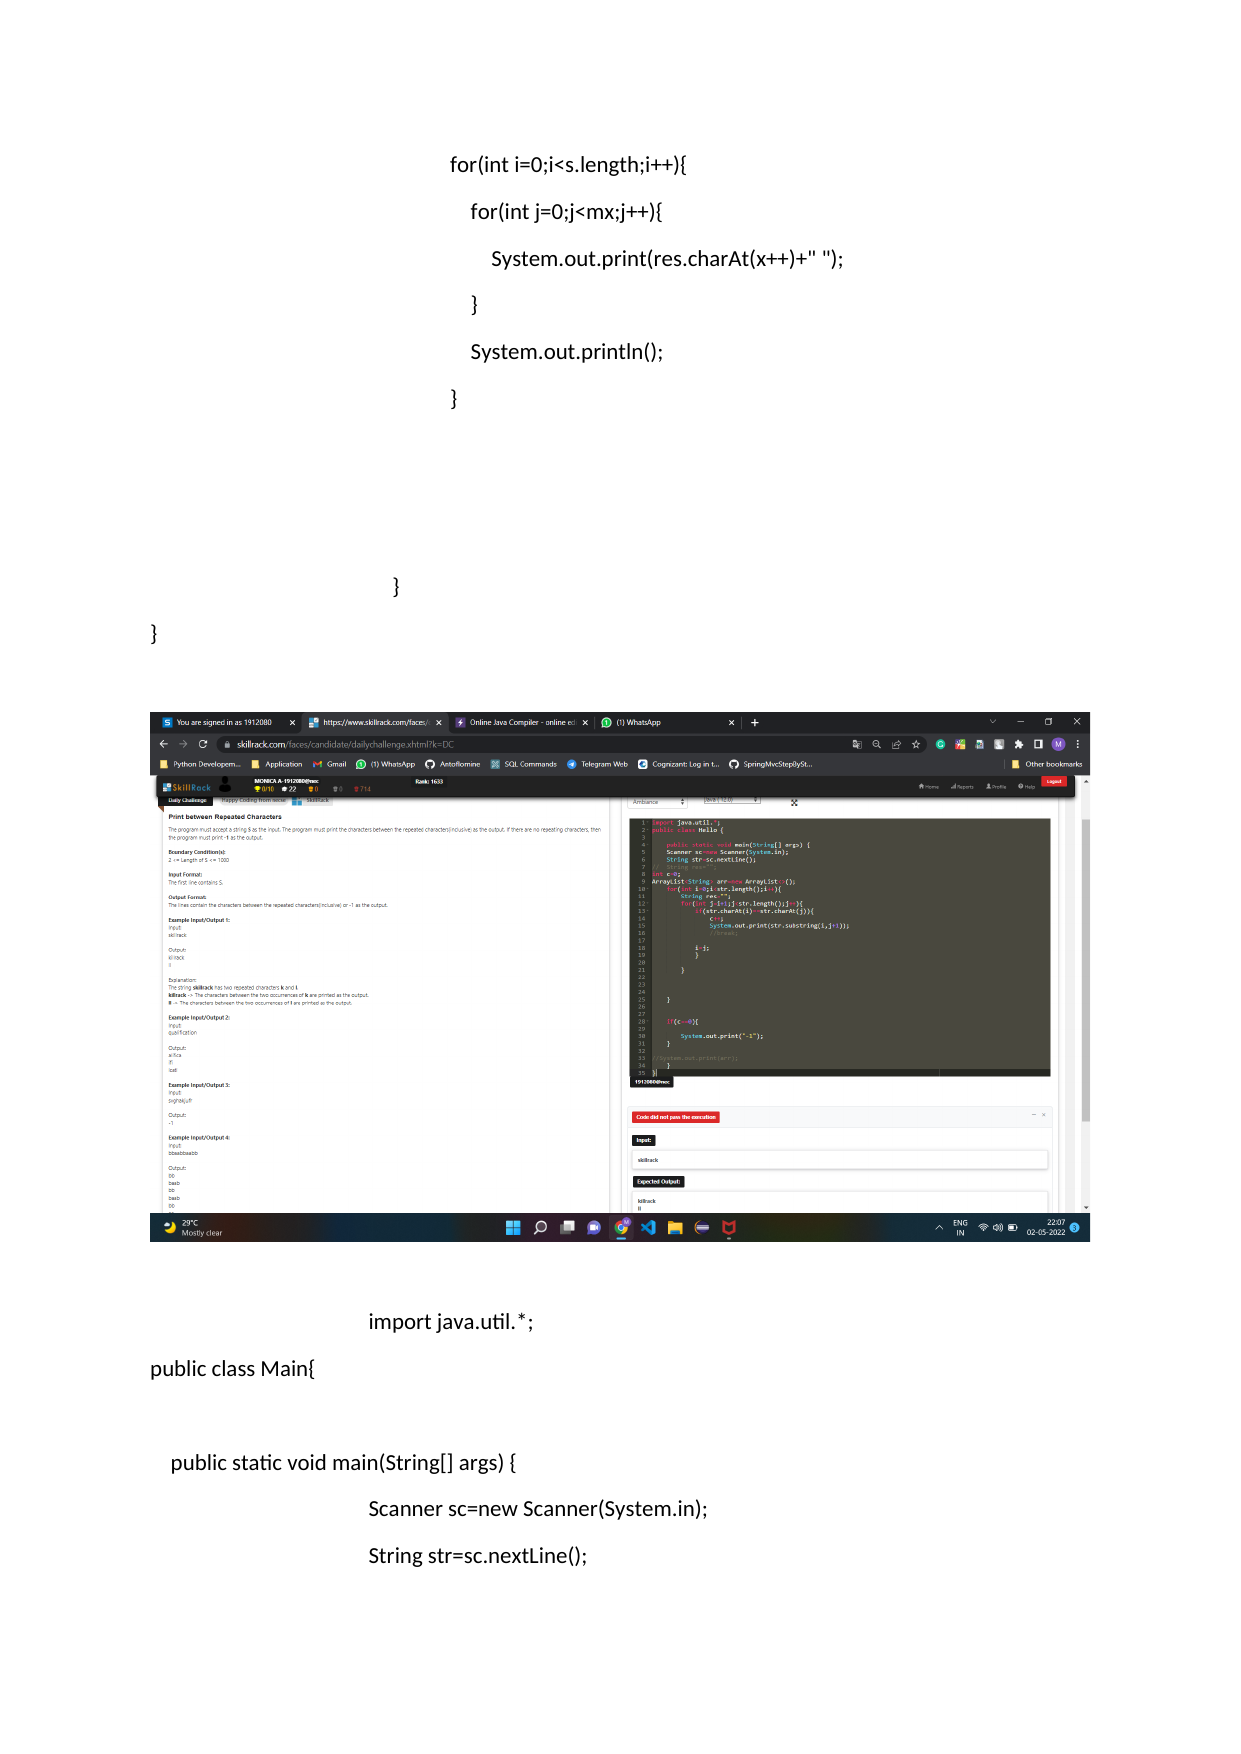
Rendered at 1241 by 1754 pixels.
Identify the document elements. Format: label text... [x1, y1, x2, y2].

text import java.util.*; [150, 1307, 1090, 1335]
text } [150, 384, 1090, 412]
text for(int j=0;j<mx;j++){ [150, 197, 1090, 225]
picture [150, 712, 1091, 1242]
text for(int i=0;i<s.length;i++){ [150, 150, 1090, 178]
text System.out.println(); [150, 337, 1090, 366]
text } [150, 619, 1090, 647]
text System.out.print(res.charAt(x++)+" "); [150, 244, 1090, 272]
text public class Main{ [150, 1354, 1090, 1382]
text } [150, 291, 1090, 319]
text } [150, 572, 1090, 600]
text public static void main(String[] args) { [150, 1448, 1090, 1476]
text Scanner sc=new Scanner(System.in); [150, 1494, 1090, 1523]
text String str=sc.nextLine(); [150, 1541, 1090, 1569]
